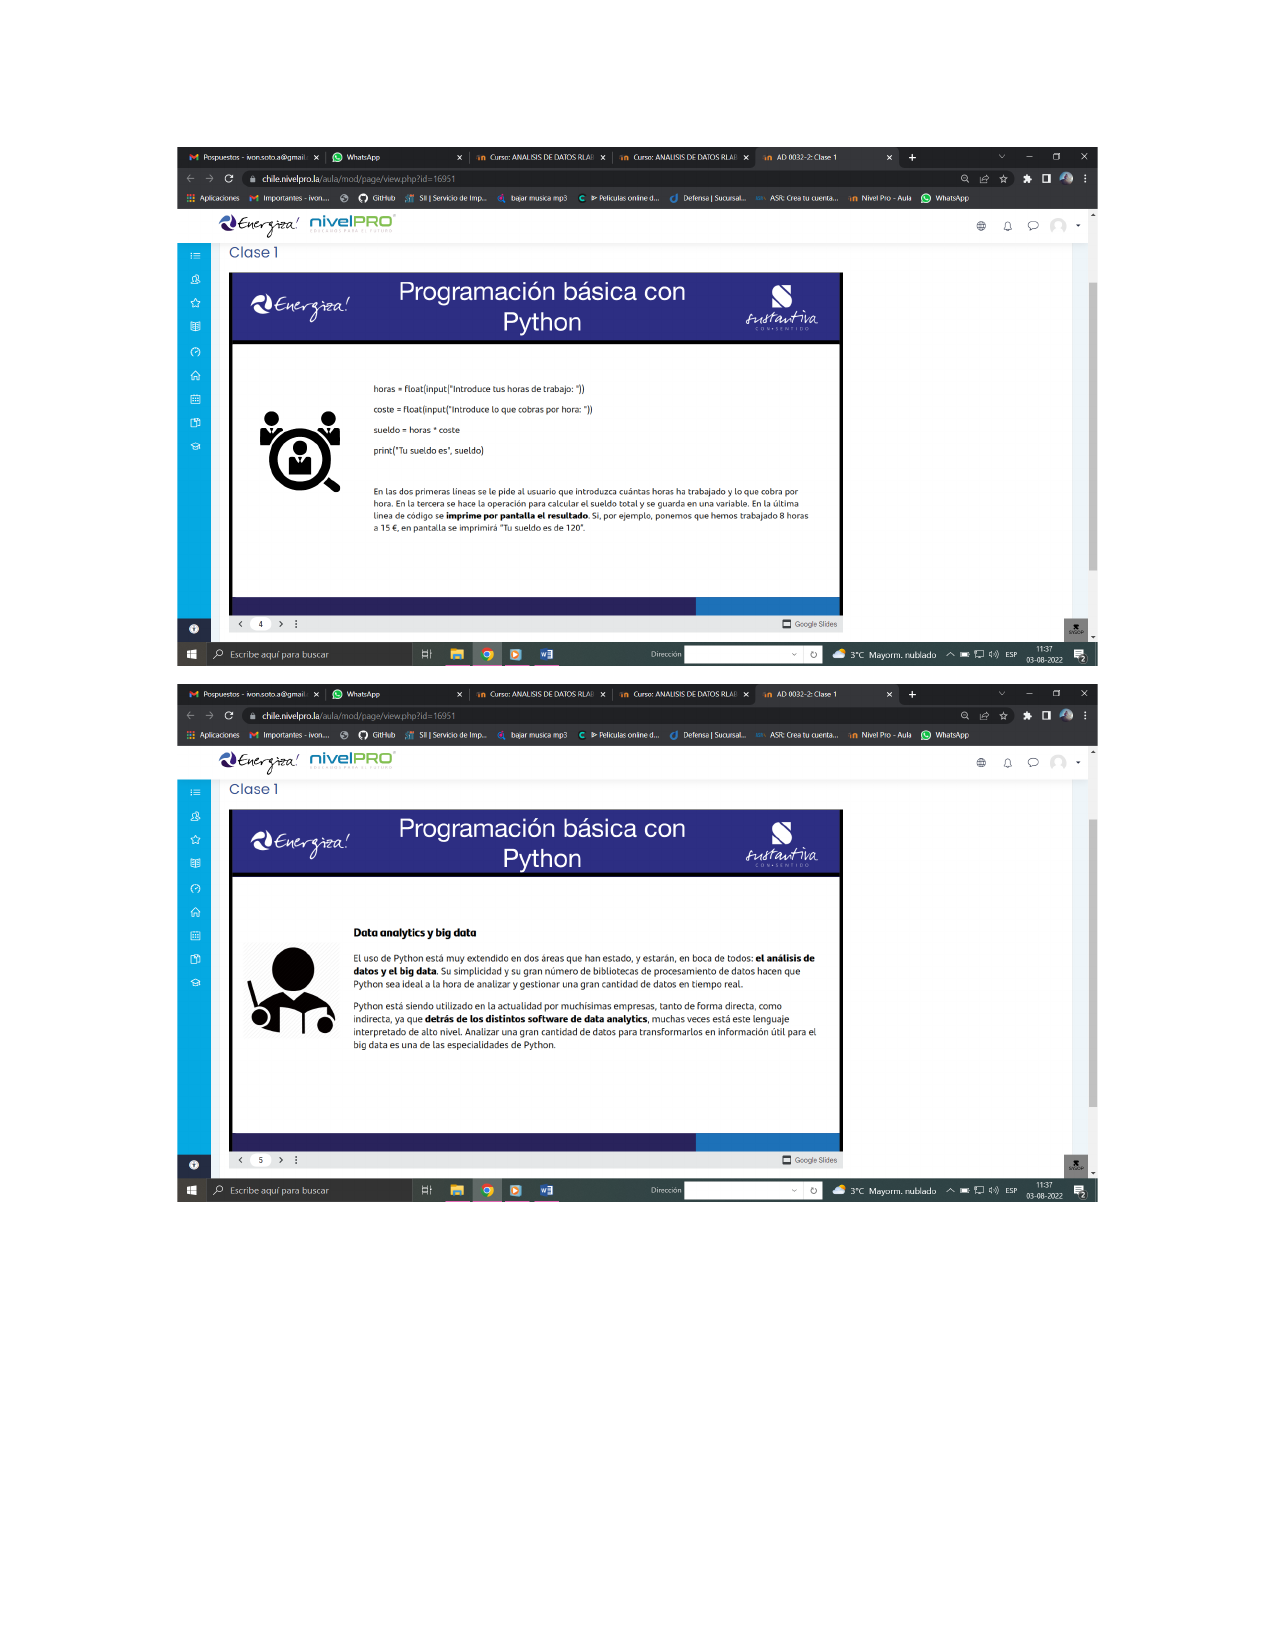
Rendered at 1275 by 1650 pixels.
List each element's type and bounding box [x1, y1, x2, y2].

picture [177, 147, 1098, 666]
picture [191, 322, 200, 330]
picture [191, 859, 200, 864]
picture [177, 684, 1098, 1202]
